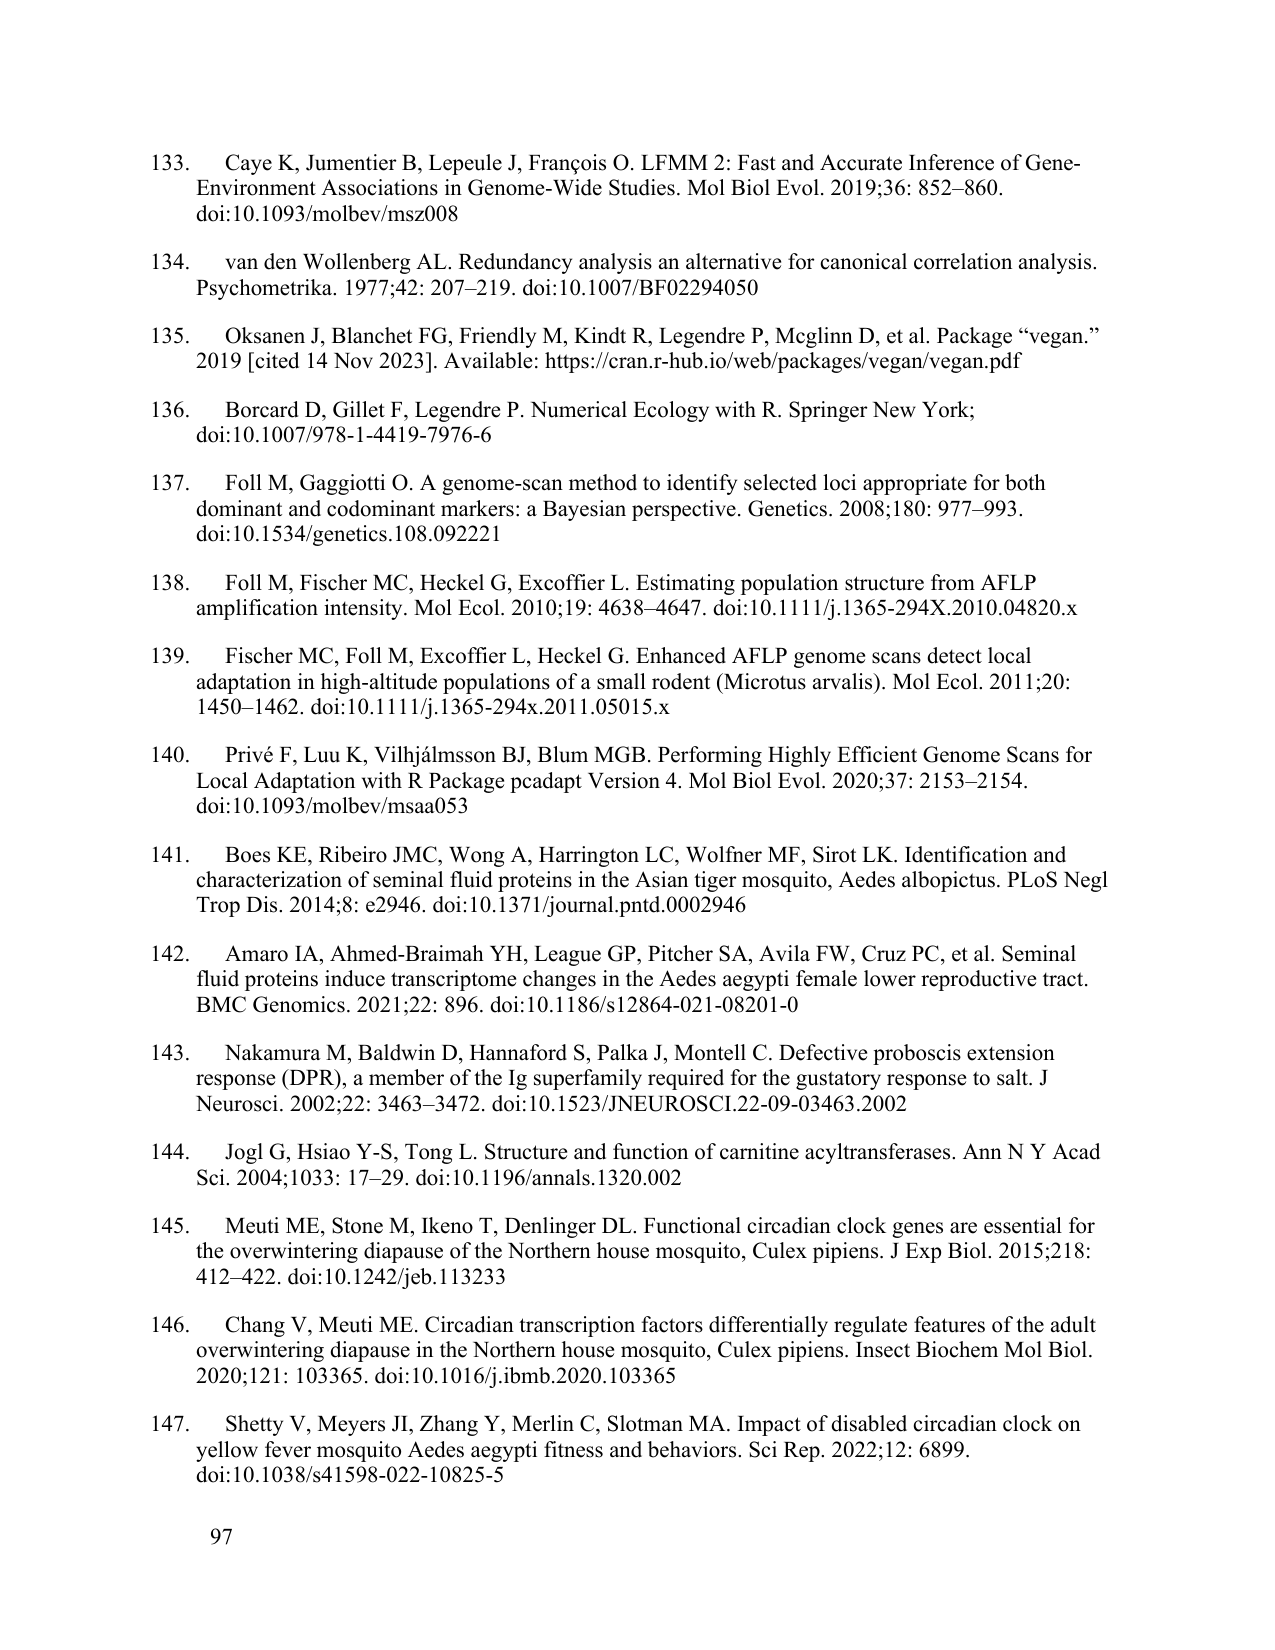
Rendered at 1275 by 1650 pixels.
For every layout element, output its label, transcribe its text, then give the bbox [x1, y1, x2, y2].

text 140. Privé F, Luu K, Vilhjálmsson BJ, Blum MGB. Performing Highly Efficient Genome Scans for Local Adaptation with R Package pcadapt Version 4. Mol Biol Evol. 2020;37: 2153–2154. doi:10.1093/molbev/msaa053 [150, 742, 1125, 819]
text 138. Foll M, Fischer MC, Heckel G, Excoffier L. Estimating population structure from AFLP amplification intensity. Mol Ecol. 2010;19: 4638–4647. doi:10.1111/j.1365-294X.2010.04820.x [150, 569, 1125, 620]
text 141. Boes KE, Ribeiro JMC, Wong A, Harrington LC, Wolfner MF, Sirot LK. Identification and characterization of seminal fluid proteins in the Asian tiger mosquito, Aedes albopictus. PLoS Negl Trop Dis. 2014;8: e2946. doi:10.1371/journal.pntd.0002946 [150, 842, 1125, 918]
text 134. van den Wollenberg AL. Redundancy analysis an alternative for canonical correlation analysis. Psychometrika. 1977;42: 207–219. doi:10.1007/BF02294050 [150, 249, 1125, 300]
text 142. Amaro IA, Ahmed-Braimah YH, League GP, Pitcher SA, Avila FW, Cruz PC, et al. Seminal fluid proteins induce transcriptome changes in the Aedes aegypti female lower reproductive tract. BMC Genomics. 2021;22: 896. doi:10.1186/s12864-021-08201-0 [150, 941, 1125, 1017]
text 136. Borcard D, Gillet F, Legendre P. Numerical Ecology with R. Springer New York; doi:10.1007/978-1-4419-7976-6 [150, 397, 1125, 447]
text 139. Fischer MC, Foll M, Excoffier L, Heckel G. Enhanced AFLP genome scans detect local adaptation in high‐altitude populations of a small rodent (Microtus arvalis). Mol Ecol. 2011;20: 1450–1462. doi:10.1111/j.1365-294x.2011.05015.x [150, 643, 1125, 719]
text 144. Jogl G, Hsiao Y-S, Tong L. Structure and function of carnitine acyltransferases. Ann N Y Acad Sci. 2004;1033: 17–29. doi:10.1196/annals.1320.002 [150, 1139, 1125, 1190]
text 147. Shetty V, Meyers JI, Zhang Y, Merlin C, Slotman MA. Impact of disabled circadian clock on yellow fever mosquito Aedes aegypti fitness and behaviors. Sci Rep. 2022;12: 6899. doi:10.1038/s41598-022-10825-5 [150, 1411, 1125, 1487]
text 143. Nakamura M, Baldwin D, Hannaford S, Palka J, Montell C. Defective proboscis extension response (DPR), a member of the Ig superfamily required for the gustatory response to salt. J Neurosci. 2002;22: 3463–3472. doi:10.1523/JNEUROSCI.22-09-03463.2002 [150, 1040, 1125, 1116]
text 137. Foll M, Gaggiotti O. A genome-scan method to identify selected loci appropriate for both dominant and codominant markers: a Bayesian perspective. Genetics. 2008;180: 977–993. doi:10.1534/genetics.108.092221 [150, 470, 1125, 547]
text 135. Oksanen J, Blanchet FG, Friendly M, Kindt R, Legendre P, Mcglinn D, et al. Package “vegan.” 2019 [cited 14 Nov 2023]. Available: https://cran.r-hub.io/web/packages/vegan/vegan.pdf [150, 323, 1125, 374]
text 146. Chang V, Meuti ME. Circadian transcription factors differentially regulate features of the adult overwintering diapause in the Northern house mosquito, Culex pipiens. Insect Biochem Mol Biol. 2020;121: 103365. doi:10.1016/j.ibmb.2020.103365 [150, 1312, 1125, 1388]
text 133. Caye K, Jumentier B, Lepeule J, François O. LFMM 2: Fast and Accurate Inference of Gene-Environment Associations in Genome-Wide Studies. Mol Biol Evol. 2019;36: 852–860. doi:10.1093/molbev/msz008 [150, 150, 1125, 226]
text 145. Meuti ME, Stone M, Ikeno T, Denlinger DL. Functional circadian clock genes are essential for the overwintering diapause of the Northern house mosquito, Culex pipiens. J Exp Biol. 2015;218: 412–422. doi:10.1242/jeb.113233 [150, 1213, 1125, 1289]
